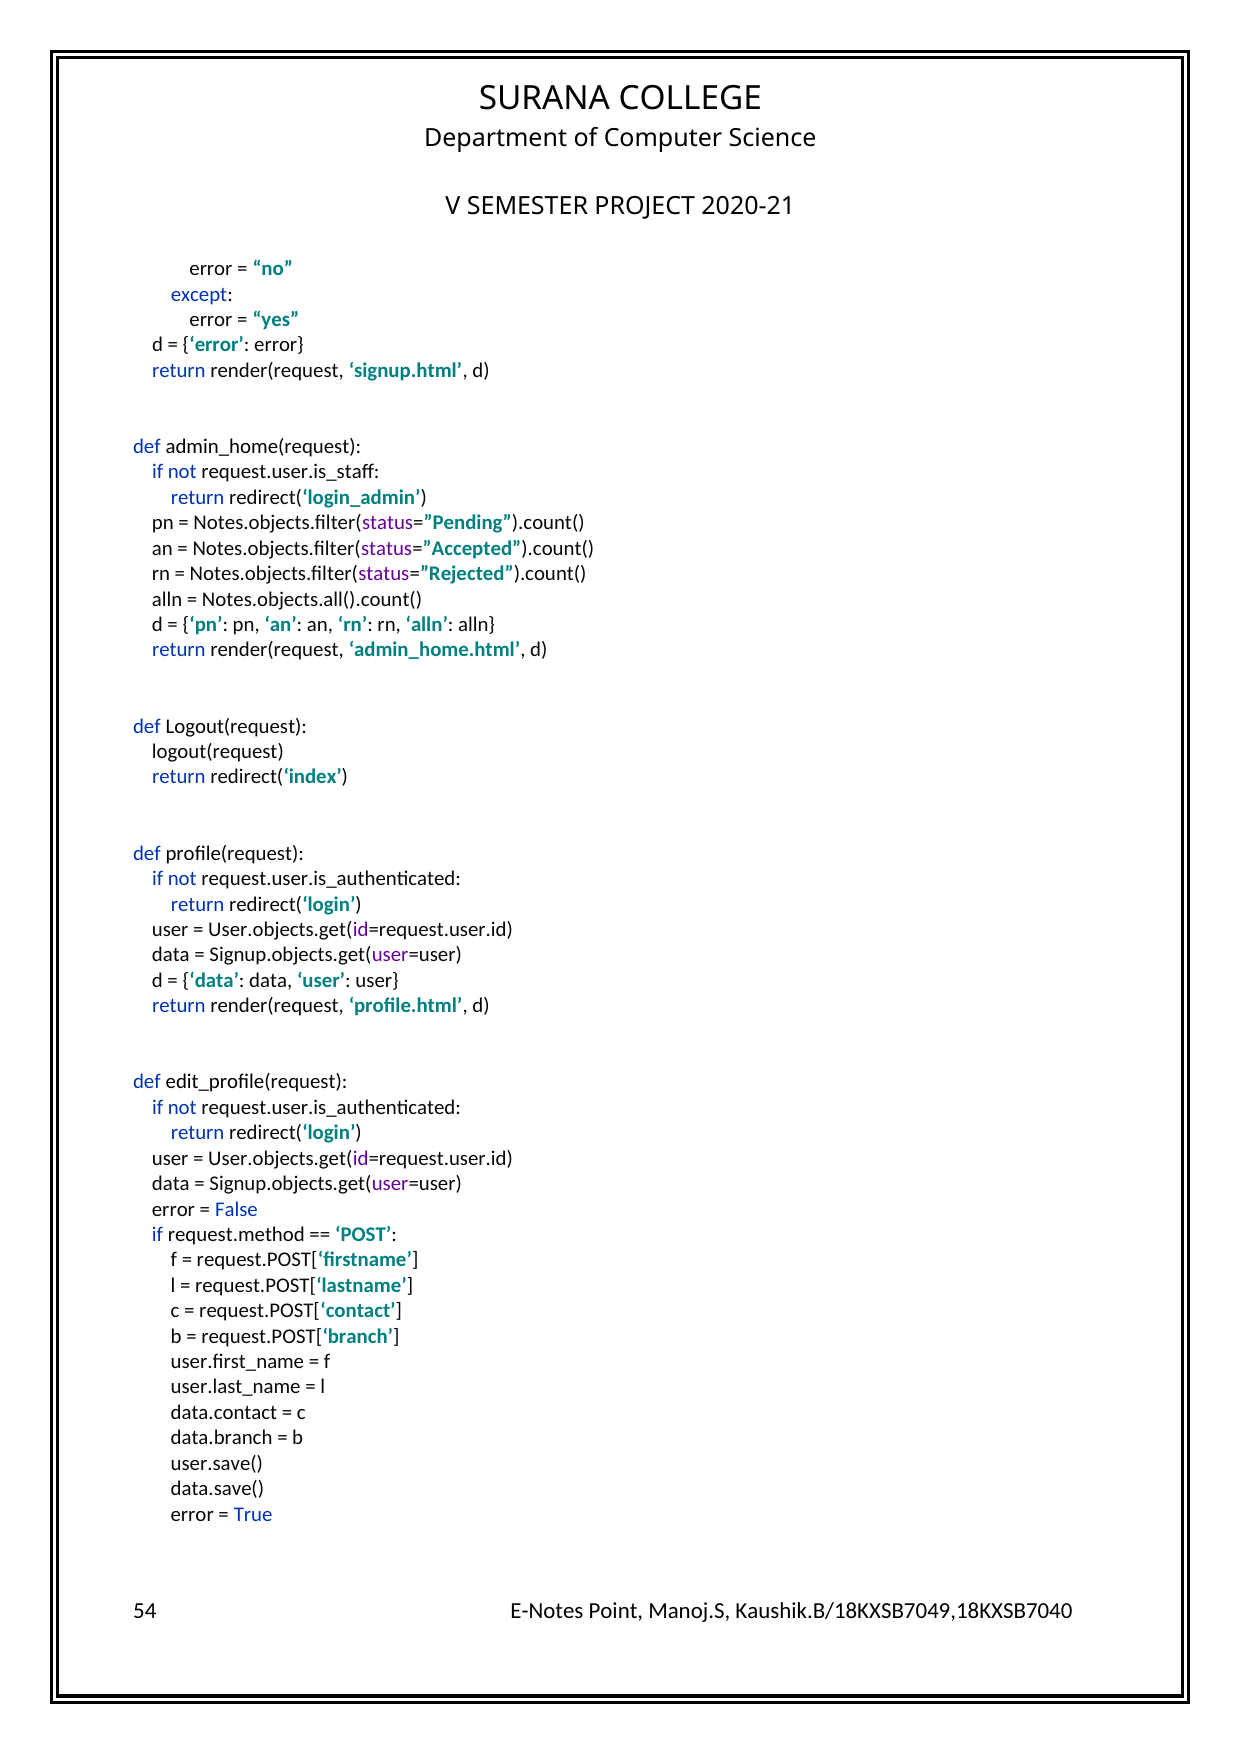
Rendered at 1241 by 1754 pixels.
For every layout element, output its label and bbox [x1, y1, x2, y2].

text [133, 255, 1107, 1552]
